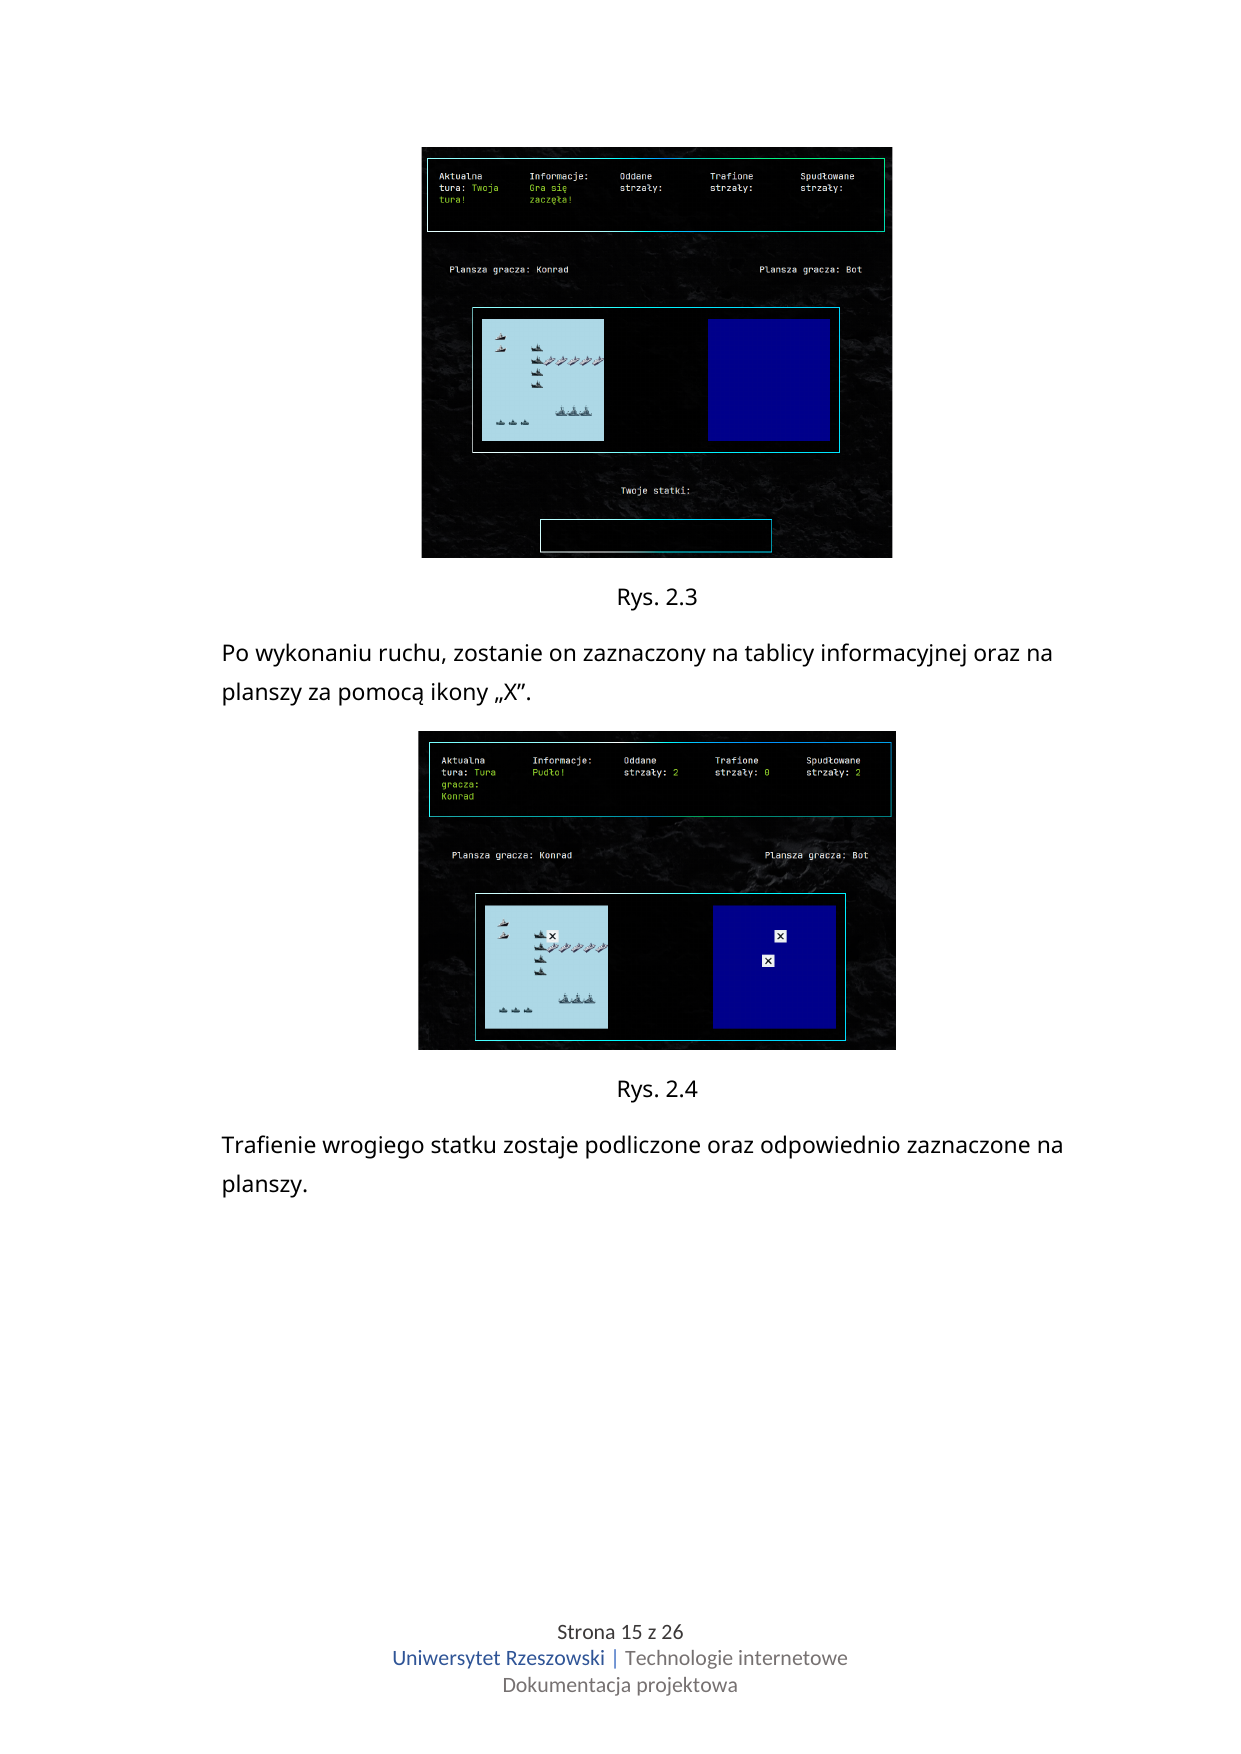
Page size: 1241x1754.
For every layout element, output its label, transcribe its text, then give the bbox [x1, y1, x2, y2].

text Rys. 2.3 [221, 581, 1093, 613]
text Po wykonaniu ruchu, zostanie on zaznaczony na tablicy informacyjnej oraz na planszy za pomocą ikony „X”. [221, 637, 1093, 707]
text Trafienie wrogiego statku zostaje podliczone oraz odpowiednio zaznaczone na planszy. [221, 1129, 1093, 1199]
picture [421, 147, 893, 558]
picture [418, 731, 896, 1050]
text Rys. 2.4 [221, 1073, 1093, 1104]
